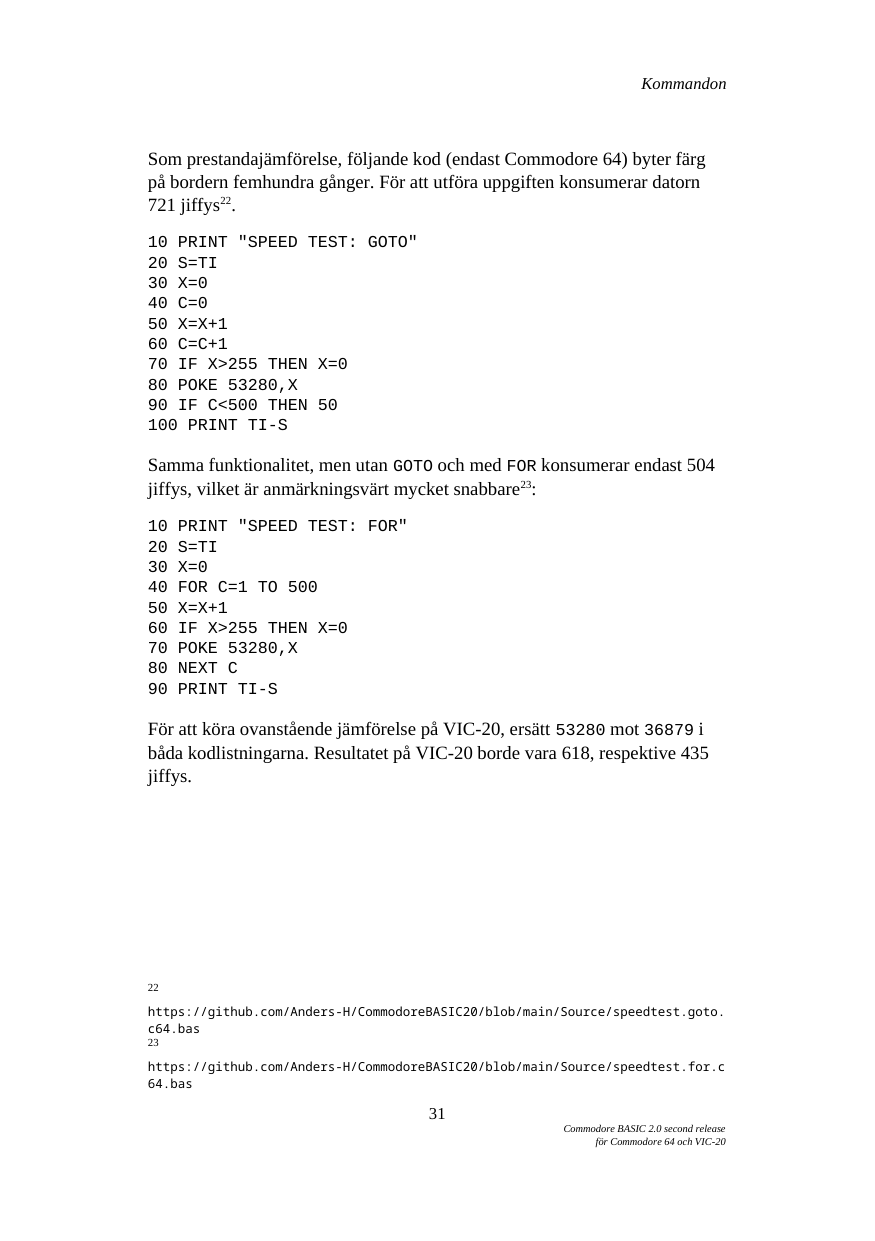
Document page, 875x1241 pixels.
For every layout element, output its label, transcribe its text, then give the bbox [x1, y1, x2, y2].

text 10 PRINT "SPEED TEST: GOTO" 20 S=TI 30 X=0 40 C=0 50 X=X+1 60 C=C+1 70 IF X>255 THEN X=0 80 POKE 53280,X 90 IF C<500 THEN 50 100 PRINT TI-S [148, 234, 726, 436]
text 10 PRINT "SPEED TEST: FOR" 20 S=TI 30 X=0 40 FOR C=1 TO 500 50 X=X+1 60 IF X>255 THEN X=0 70 POKE 53280,X 80 NEXT C 90 PRINT TI-S [148, 518, 726, 699]
text Som prestandajämförelse, följande kod (endast Commodore 64) byter färg på bordern femhundra gånger. För att utföra uppgiften konsumerar datorn 721 jiffys. [148, 148, 726, 216]
text För att köra ovanstående jämförelse på VIC-20, ersätt 53280 mot 36879 i båda kodlistningarna. Resultatet på VIC-20 borde vara 618, respektive 435 jiffys. [148, 717, 726, 786]
text Samma funktionalitet, men utan GOTO och med FOR konsumerar endast 504 jiffys, vilket är anmärkningsvärt mycket snabbare: [148, 454, 726, 499]
